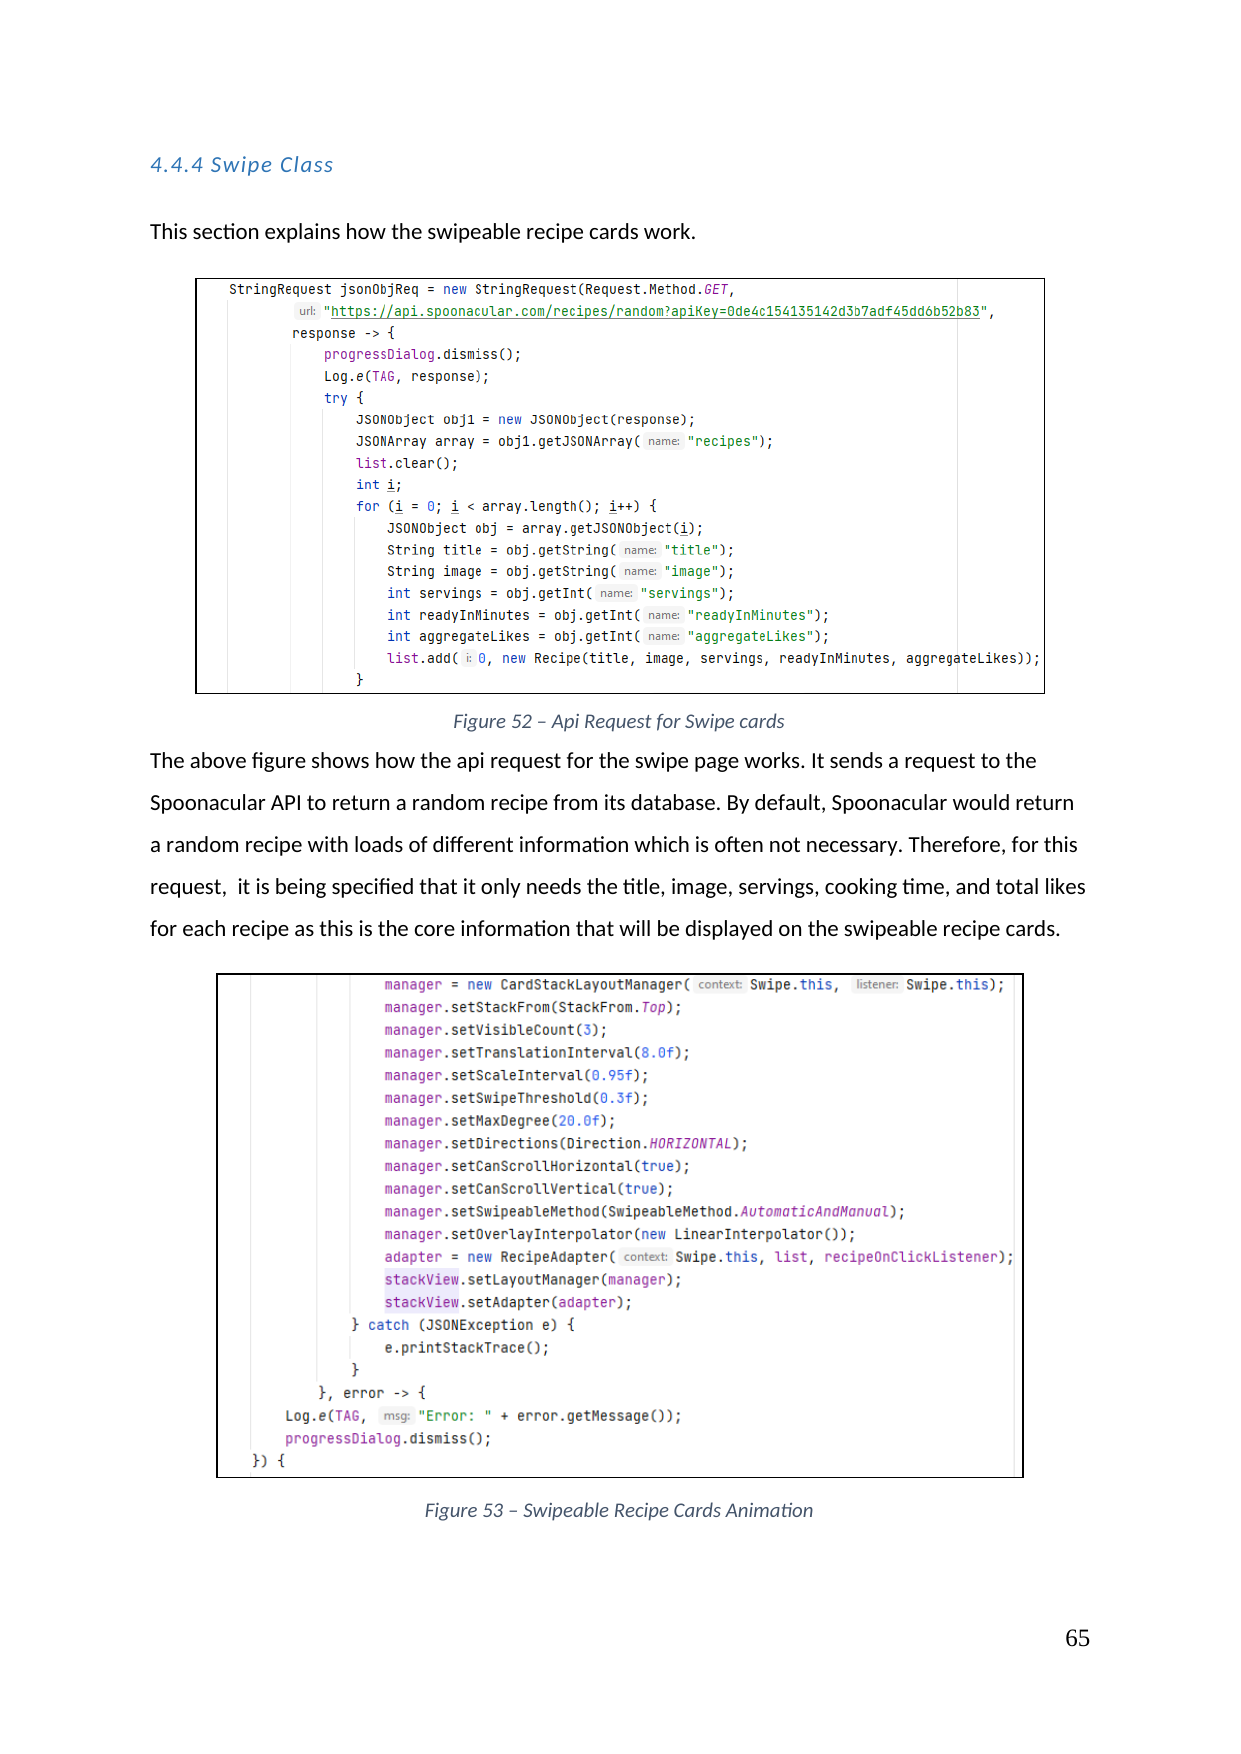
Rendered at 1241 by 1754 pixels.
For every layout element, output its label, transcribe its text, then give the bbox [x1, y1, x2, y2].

subtitle 4.4.4 Swipe Class [150, 150, 1090, 178]
text The above figure shows how the api request for the swipe page works. It sends a request to the Spoonacular API to return a random recipe from its database. By default, Spoonacular would return a random recipe with loads of different information which is often not necessary. Therefore, for this request, it is being specified that it only needs the title, image, servings, cooking time, and total likes for each recipe as this is the core information that will be displayed on the swipeable recipe cards. [150, 746, 1090, 942]
text Figure 53 – Swipeable Recipe Cards Animation [150, 1497, 1090, 1522]
text Figure 52 – Api Request for Swipe cards [150, 708, 1090, 734]
picture [197, 279, 1044, 693]
text This section explains how the swipeable recipe cards work. [150, 217, 1090, 245]
picture [218, 975, 1022, 1477]
